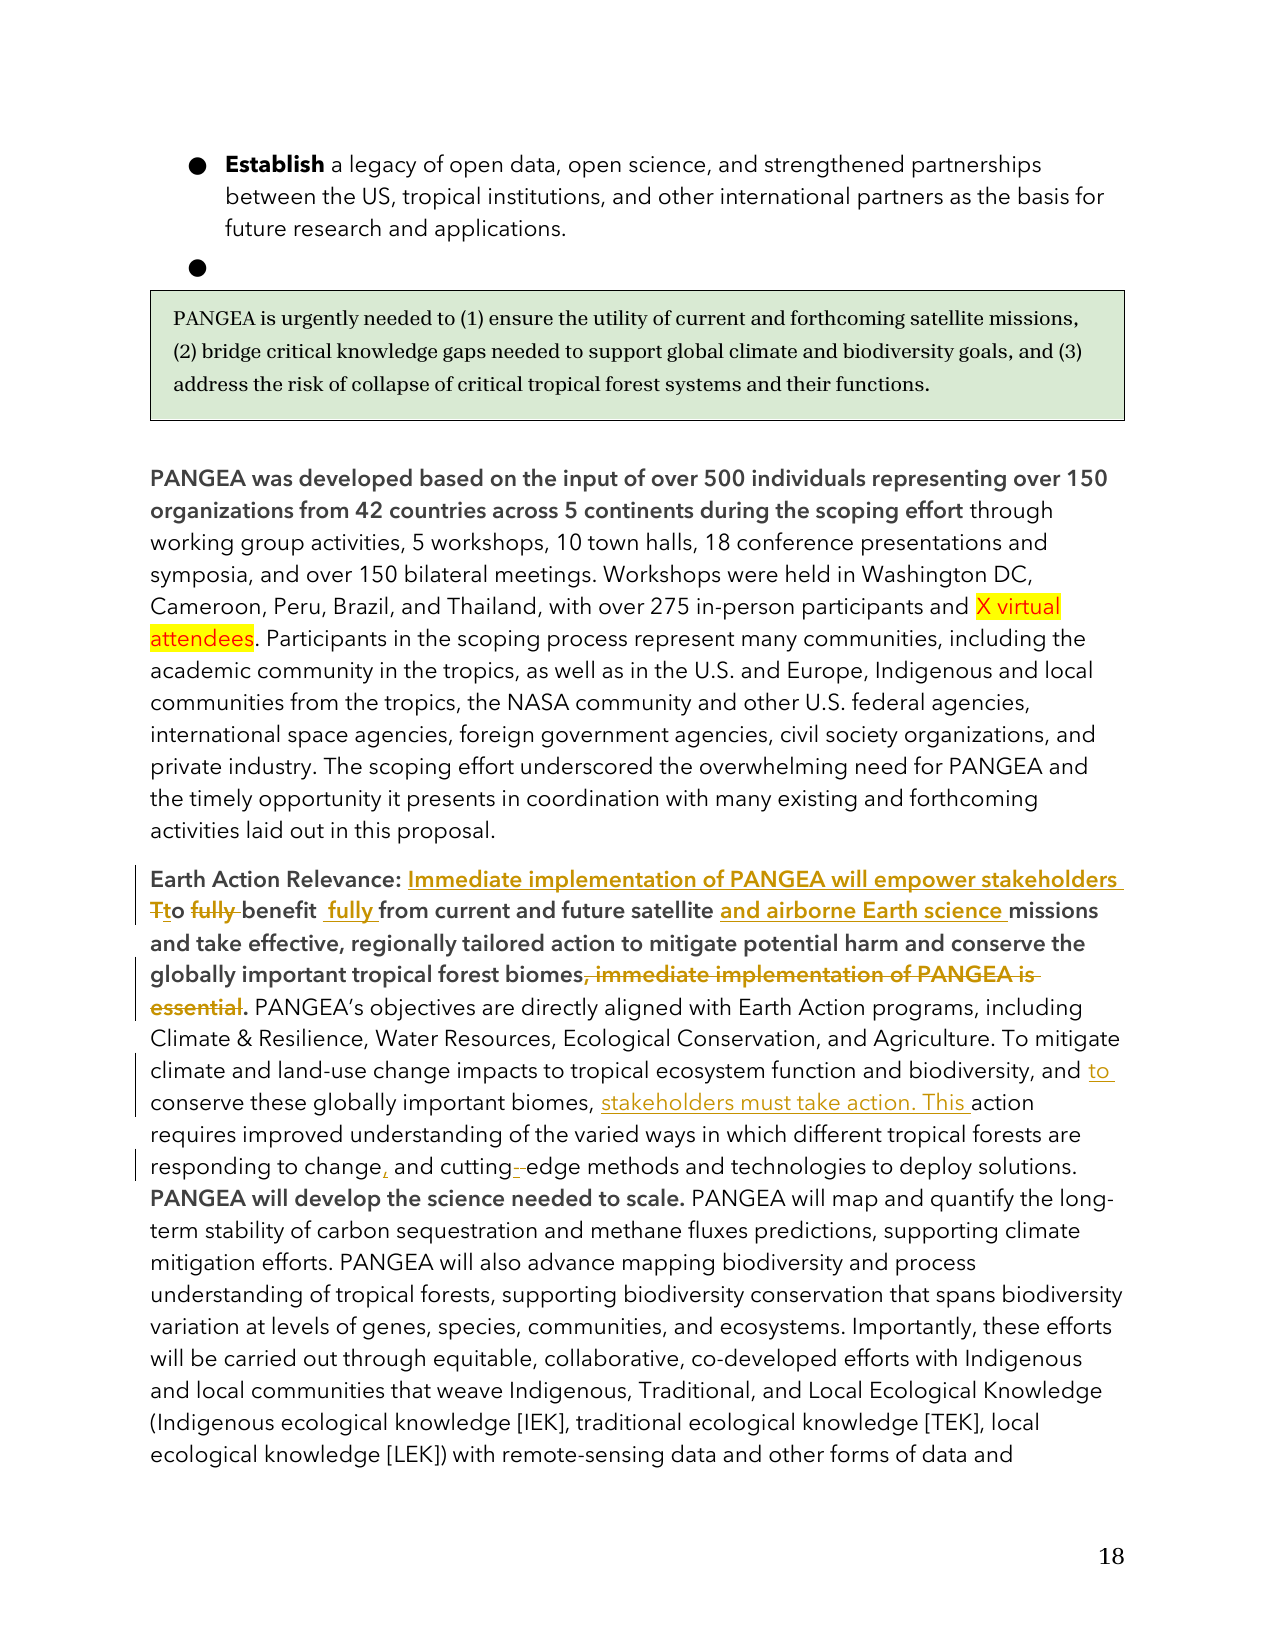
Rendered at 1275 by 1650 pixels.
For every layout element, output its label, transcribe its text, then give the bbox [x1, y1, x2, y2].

table_header PANGEA is urgently needed to (1) ensure the utility of current and forthcoming satellite missions, (2) bridge critical knowledge gaps needed to support global climate and biodiversity goals, and (3) address the risk of collapse of critical tropical forest systems and their functions. [151, 291, 1124, 419]
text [150, 865, 1125, 1468]
text PANGEA was developed based on the input of over 500 individuals representing over 150 organizations from 42 countries across 5 continents during the scoping effort through working group activities, 5 workshops, 10 town halls, 18 conference presentations and symposia, and over 150 bilateral meetings. Workshops were held in Washington DC, Cameroon, Peru, Brazil, and Thailand, with over 275 in-person participants and X virtual attendees. Participants in the scoping process represent many communities, including the academic community in the tropics, as well as in the U.S. and Europe, Indigenous and local communities from the tropics, the NASA community and other U.S. federal agencies, international space agencies, foreign government agencies, civil society organizations, and private industry. The scoping effort underscored the overwhelming need for PANGEA and the timely opportunity it presents in coordination with many existing and forthcoming activities laid out in this proposal. [150, 464, 1125, 844]
text Establish a legacy of open data, open science, and strengthened partnerships between the US, tropical institutions, and other international partners as the basis for future research and applications. [187, 150, 1125, 242]
